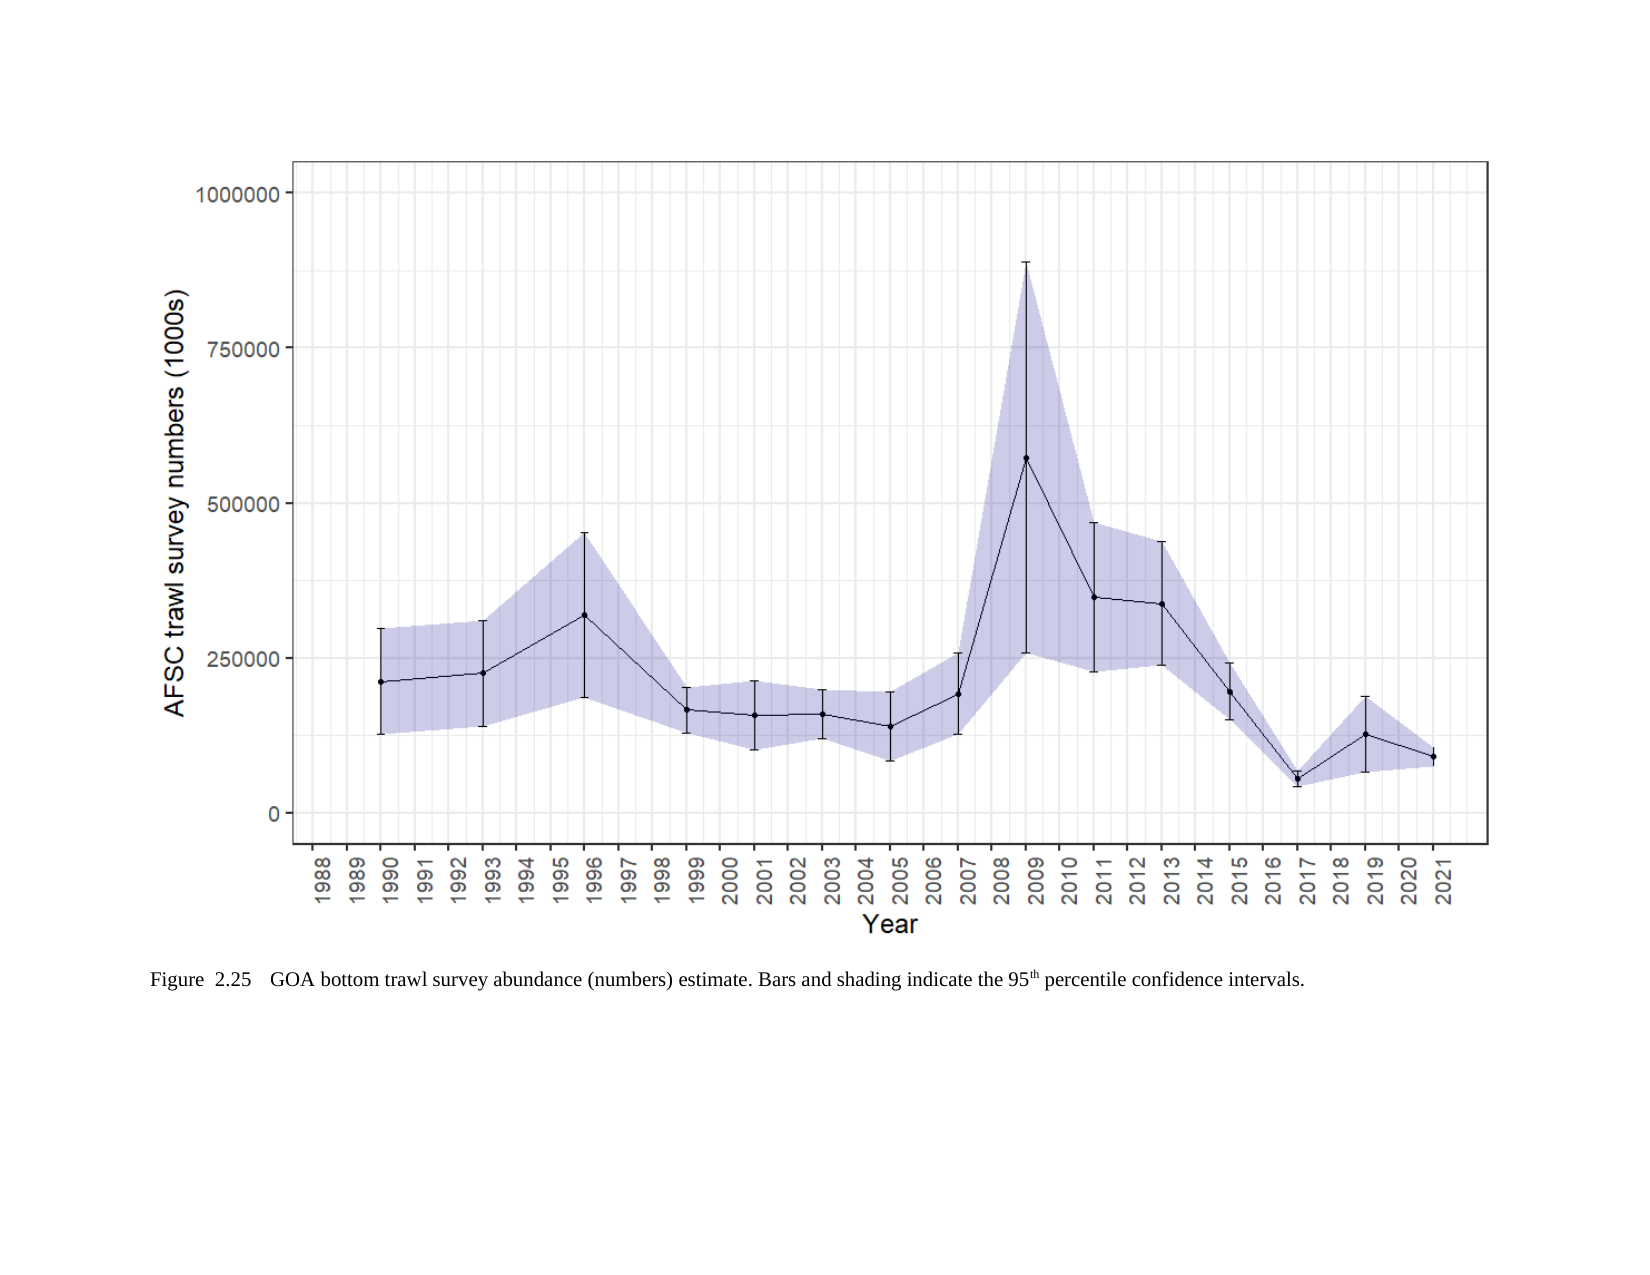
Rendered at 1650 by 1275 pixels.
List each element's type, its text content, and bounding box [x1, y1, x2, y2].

picture [150, 150, 1500, 951]
